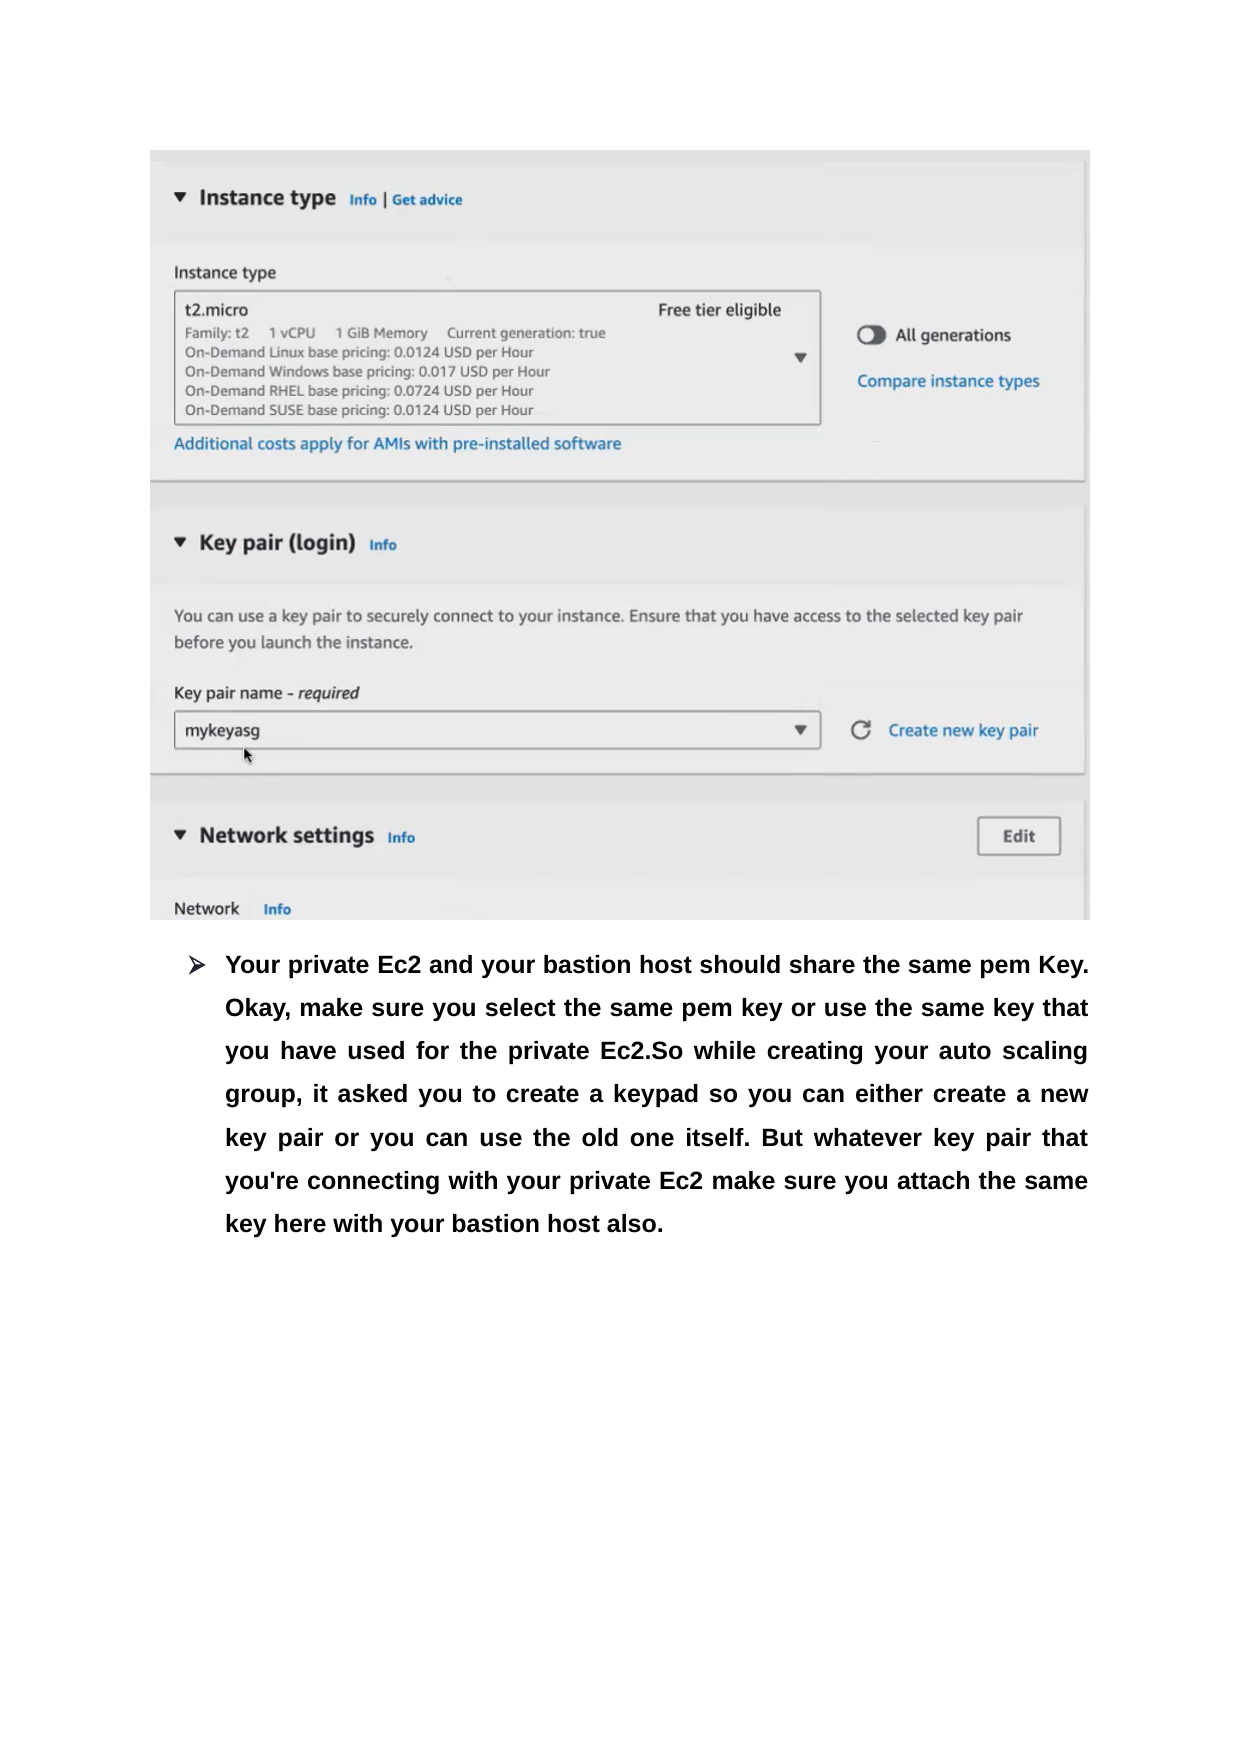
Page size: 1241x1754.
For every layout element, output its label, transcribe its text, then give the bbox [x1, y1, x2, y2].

list Your private Ec2 and your bastion host should share the same pem Key. Okay, make sure you select the same pem key or use the same key that you have used for the private Ec2.So while creating your auto scaling group, it asked you to create a keypad so you can either create a new key pair or you can use the old one itself. But whatever key pair that you're connecting with your private Ec2 make sure you attach the same key here with your bastion host also. [187, 950, 1090, 1238]
picture [150, 150, 1091, 920]
